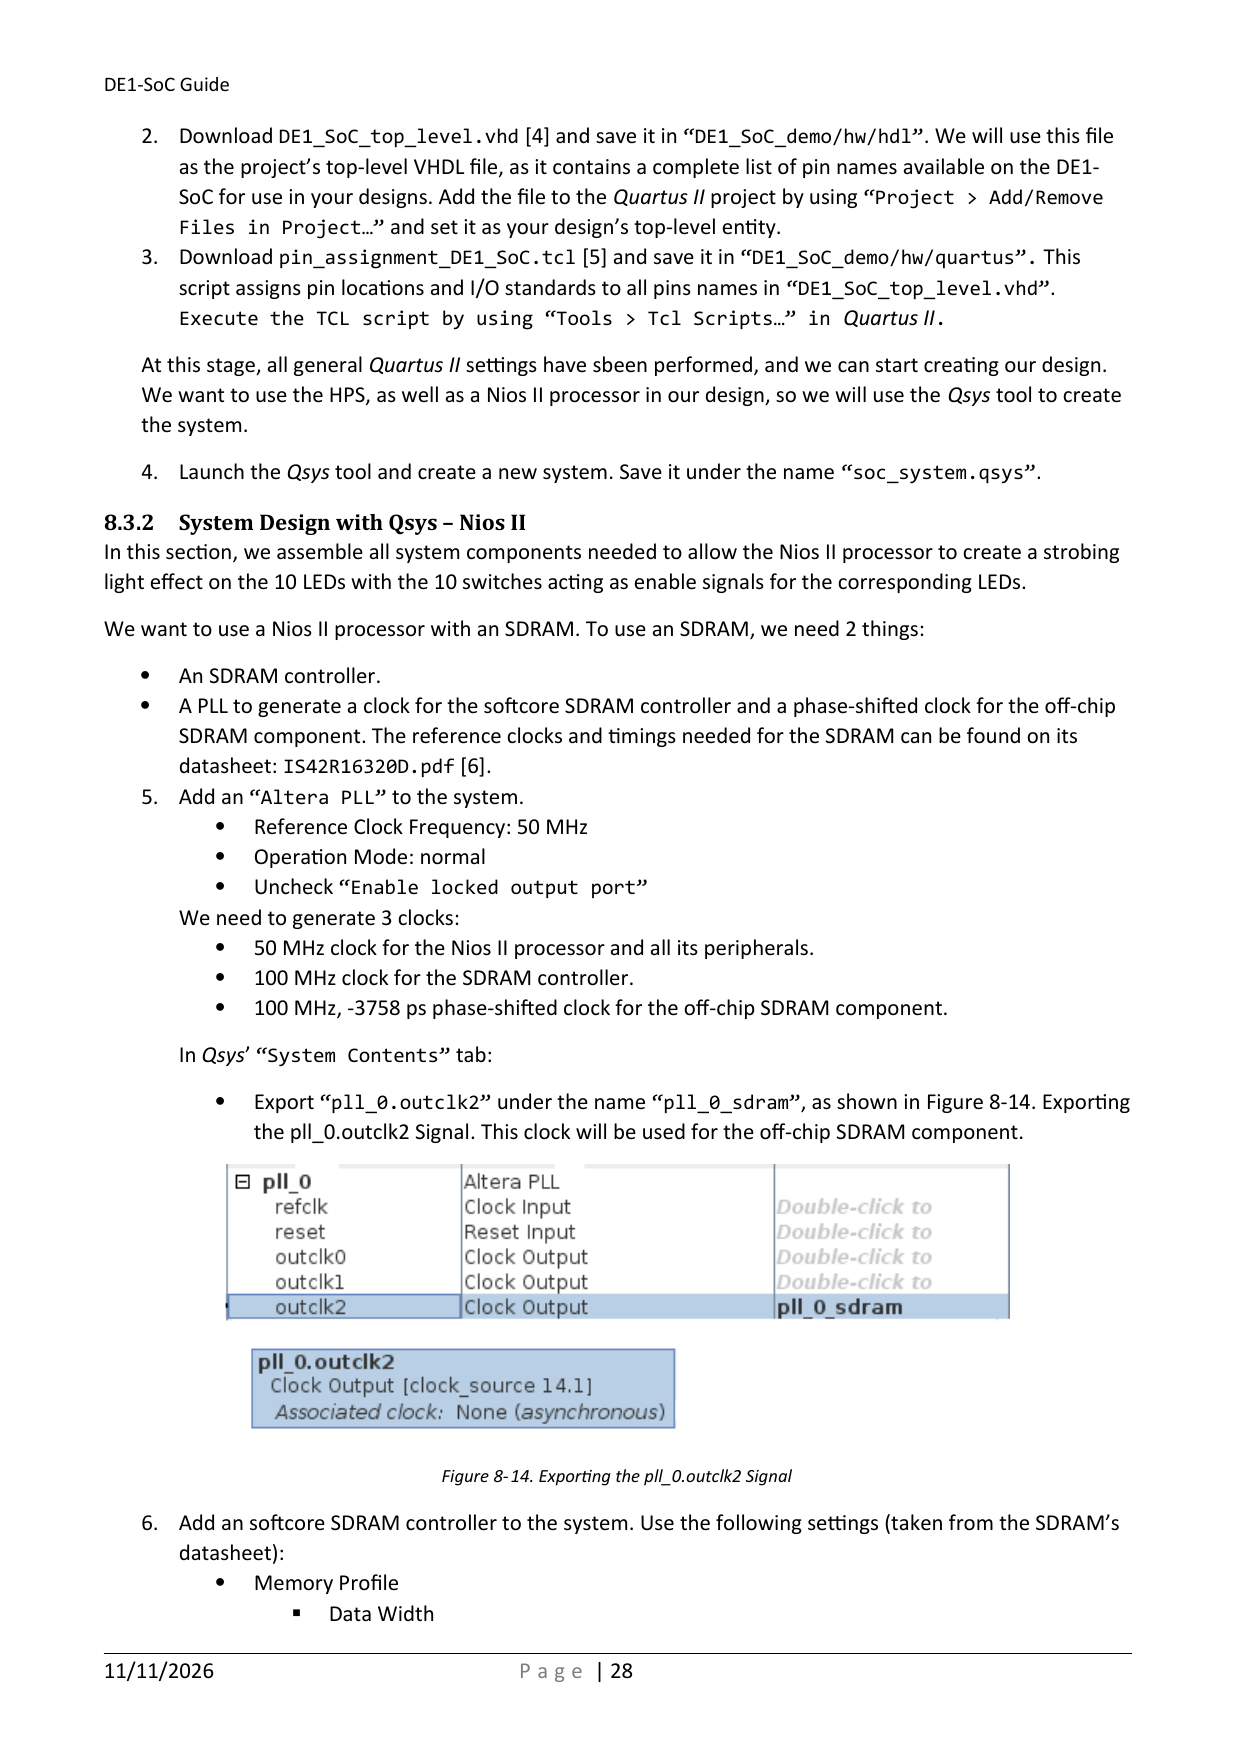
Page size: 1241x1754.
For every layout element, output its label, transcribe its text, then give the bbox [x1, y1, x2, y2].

text At this stage, all general Quartus II settings have sbeen performed, and we can start creating our design. We want to use the HPS, as well as a Nios II processor in our design, so we will use the Qsys tool to create the system. [141, 350, 1132, 438]
list Uncheck “Enable locked output port” [216, 872, 1132, 901]
list 50 MHz clock for the Nios II processor and all its peripherals. [216, 933, 1132, 961]
list We need to generate 3 clocks: [178, 903, 1132, 931]
list An SDRAM controller. [141, 661, 1132, 689]
list Download DE1_SoC_top_level.vhd and save it in “DE1_SoC_demo/hw/hdl”. We will use this file as the project’s top-level VHDL file, as it contains a complete list of pin names available on the DE1-SoC for use in your designs. Add the file to the Quartus II project by using “Project > Add/Remove Files in Project…” and set it as your design’s top-level entity. [141, 122, 1132, 240]
list Operation Mode: normal [216, 842, 1132, 870]
list Launch the Qsys tool and create a new system. Save it under the name “soc_system.qsys”. [141, 457, 1132, 485]
list A PLL to generate a clock for the softcore SDRAM controller and a phase-shifted clock for the off-chip SDRAM component. The reference clocks and timings needed for the SDRAM can be found on its datasheet: IS42R16320D.pdf . [141, 691, 1132, 780]
list Memory Profile [216, 1568, 1132, 1596]
list Download pin_assignment_DE1_SoC.tcl and save it in “DE1_SoC_demo/hw/quartus”. This script assigns pin locations and I/O standards to all pins names in “DE1_SoC_top_level.vhd”. Execute the TCL script by using “Tools > Tcl Scripts…” in Quartus II. [141, 242, 1132, 331]
text In Qsys’ “System Contents” tab: [178, 1040, 1132, 1068]
list Add an “Altera PLL” to the system. [141, 782, 1132, 810]
list 100 MHz clock for the SDRAM controller. [216, 963, 1132, 991]
list Reference Clock Frequency: 50 MHz [216, 812, 1132, 840]
subtitle System Design with Qsys – Nios II [103, 508, 1132, 535]
list Add an softcore SDRAM controller to the system. Use the following settings (taken from the SDRAM’s datasheet): [141, 1508, 1132, 1566]
list Data Width [291, 1599, 1132, 1627]
list 100 MHz, -3758 ps phase-shifted clock for the off-chip SDRAM component. [216, 993, 1132, 1021]
text We want to use a Nios II processor with an SDRAM. To use an SDRAM, we need 2 things: [103, 614, 1132, 642]
picture [225, 1164, 1010, 1446]
text In this section, we assemble all system components needed to allow the Nios II processor to create a strobing light effect on the 10 LEDs with the 10 switches acting as enable signals for the corresponding LEDs. [103, 537, 1132, 595]
